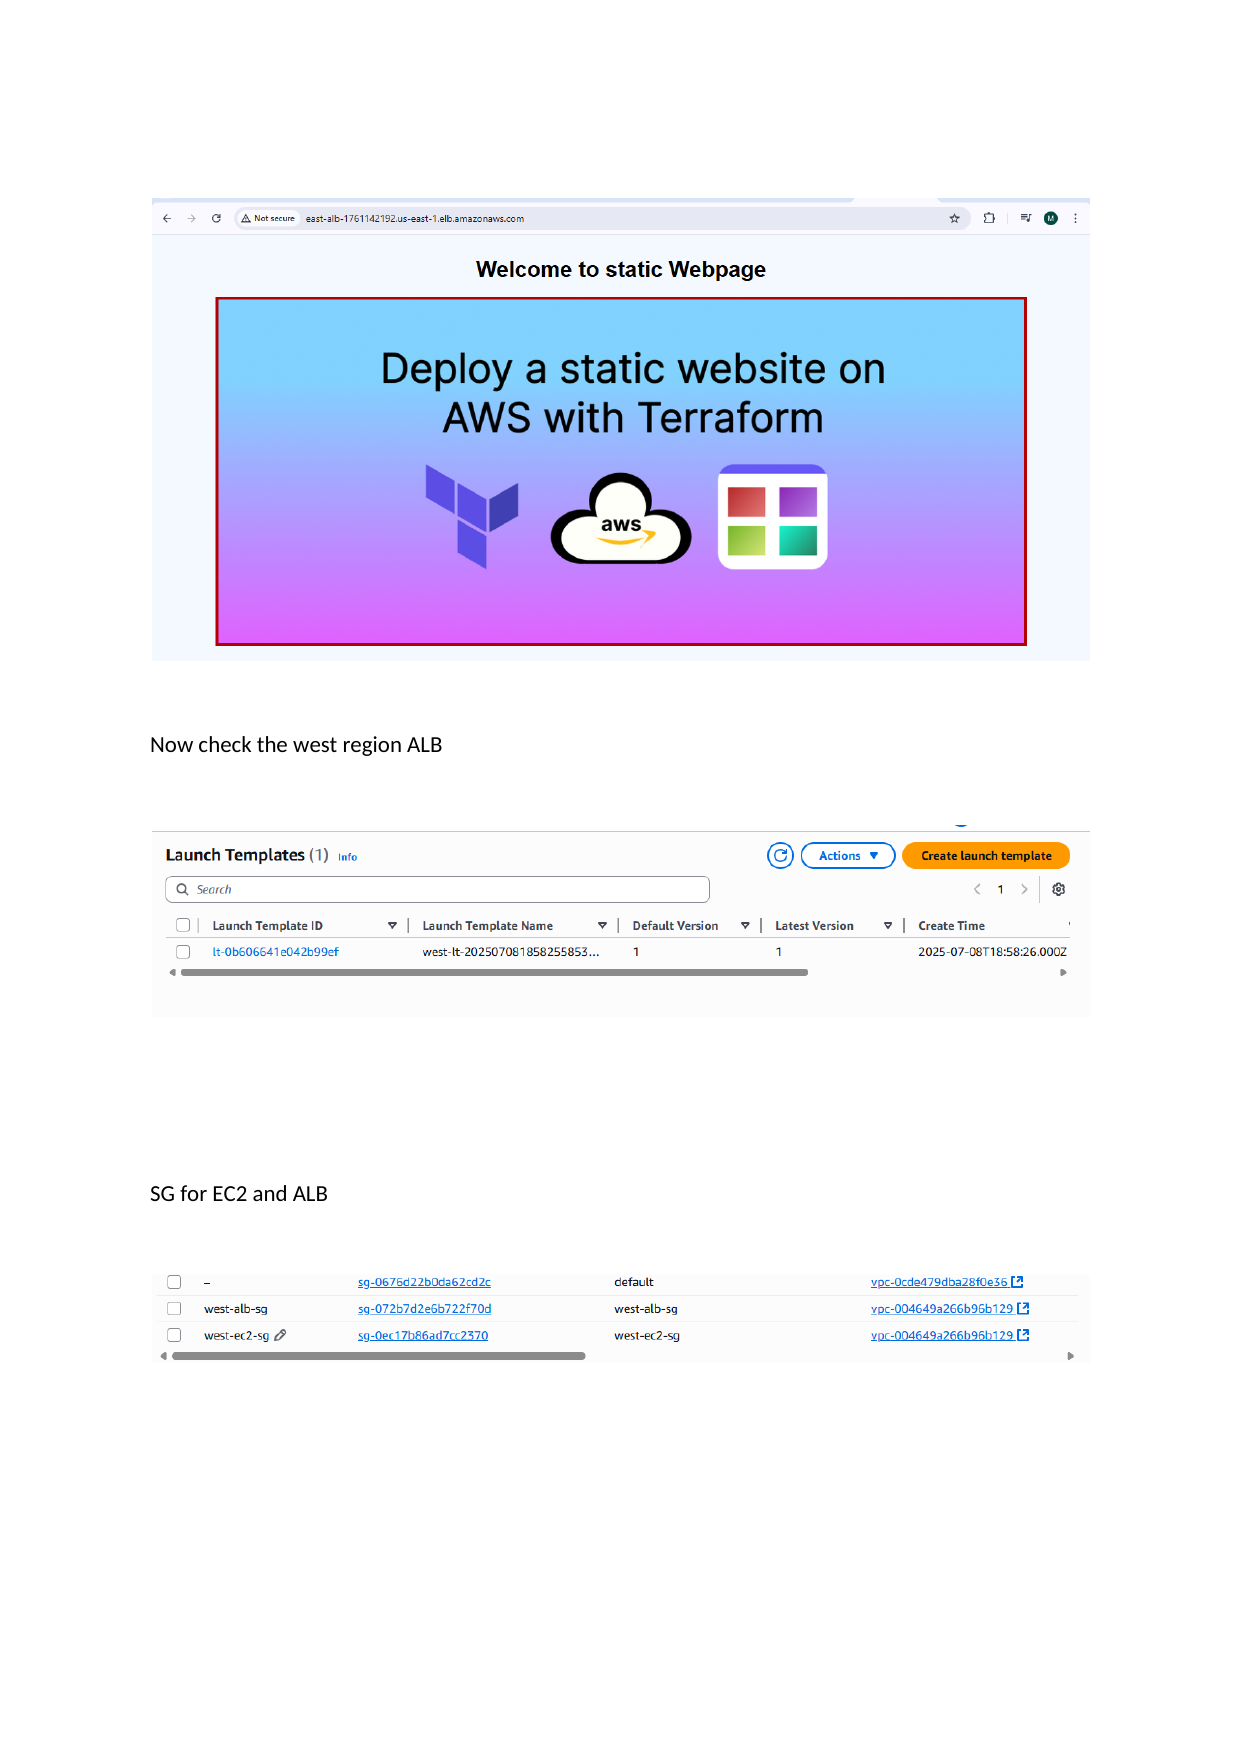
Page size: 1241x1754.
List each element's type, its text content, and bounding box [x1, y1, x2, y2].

text Now check the west region ALB [150, 730, 1090, 758]
text SG for EC2 and ALB [150, 1179, 1090, 1207]
picture [150, 1272, 1091, 1364]
picture [150, 823, 1091, 1018]
picture [150, 196, 1091, 662]
